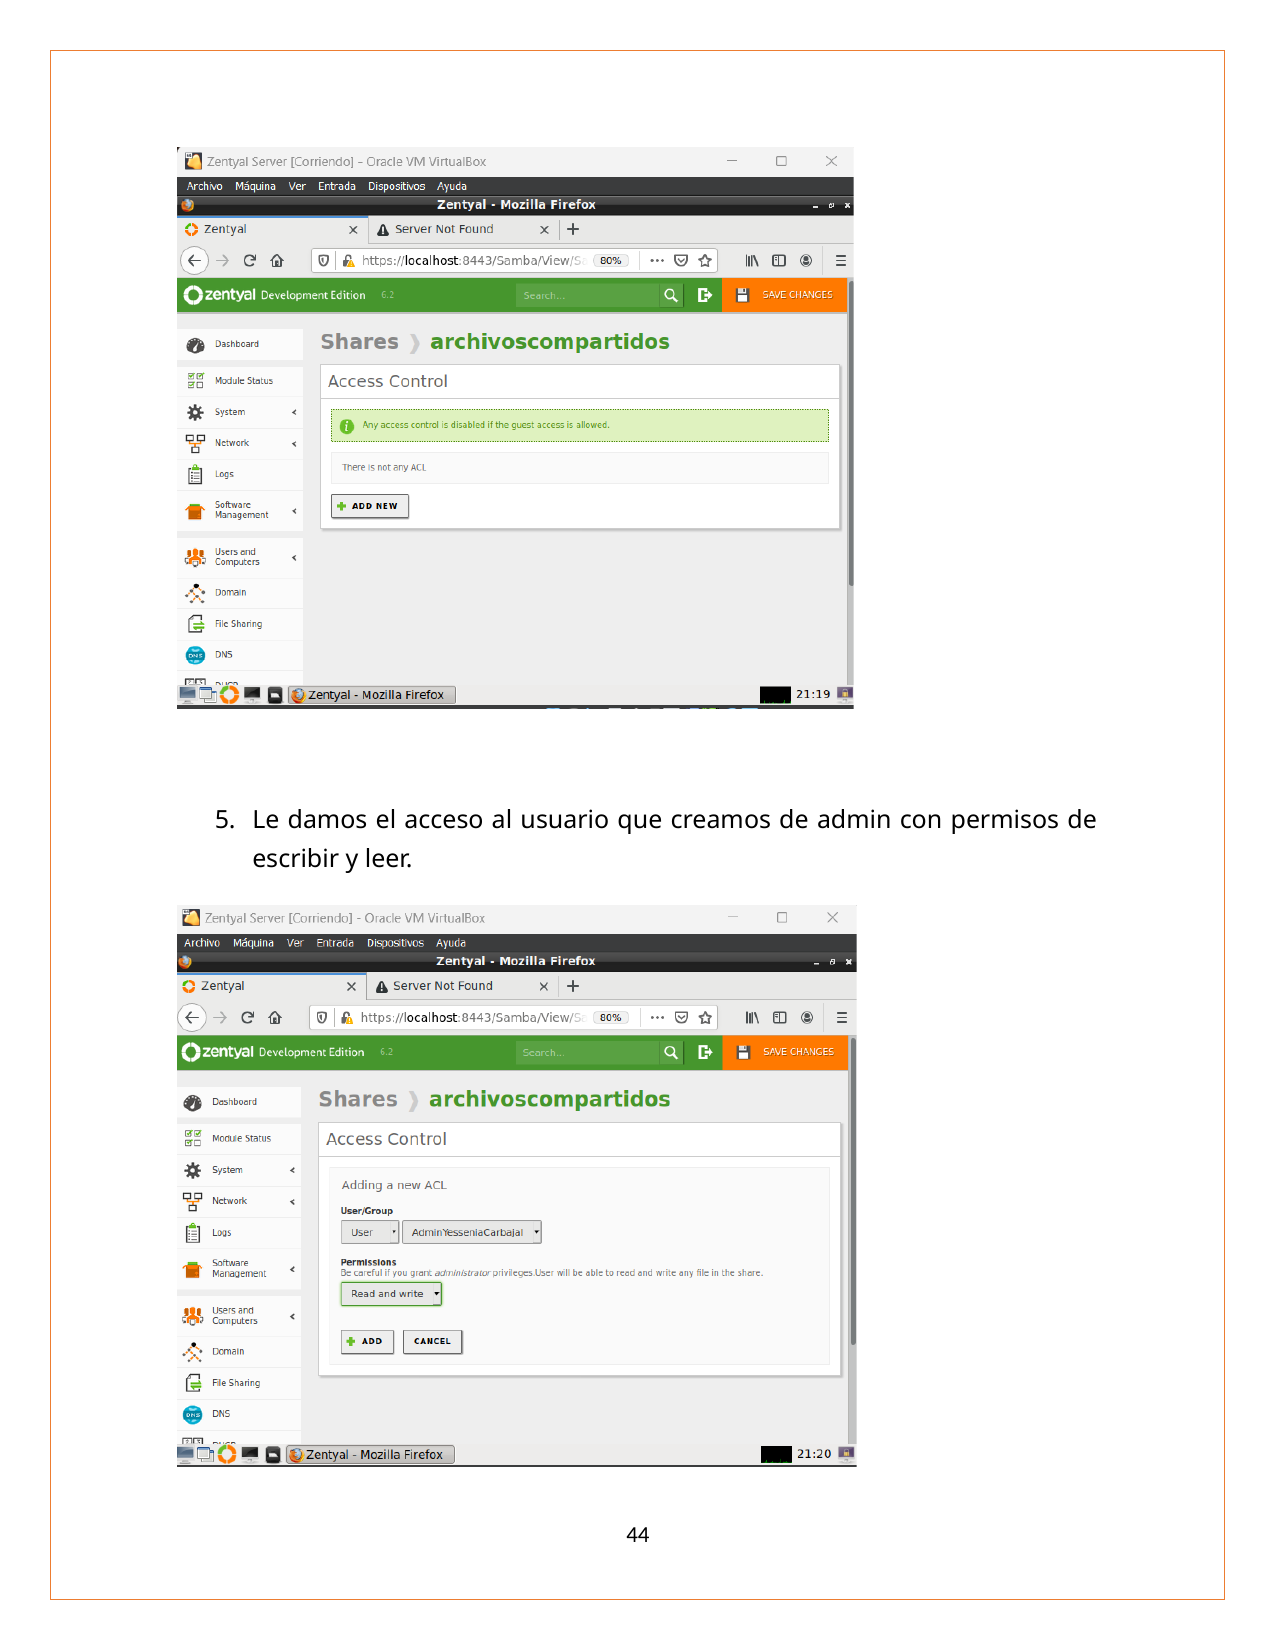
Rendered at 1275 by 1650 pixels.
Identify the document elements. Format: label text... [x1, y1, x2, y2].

list Le damos el acceso al usuario que creamos de admin con permisos de escribir y leer. [214, 802, 1098, 875]
picture [177, 147, 854, 709]
picture [177, 905, 857, 1467]
